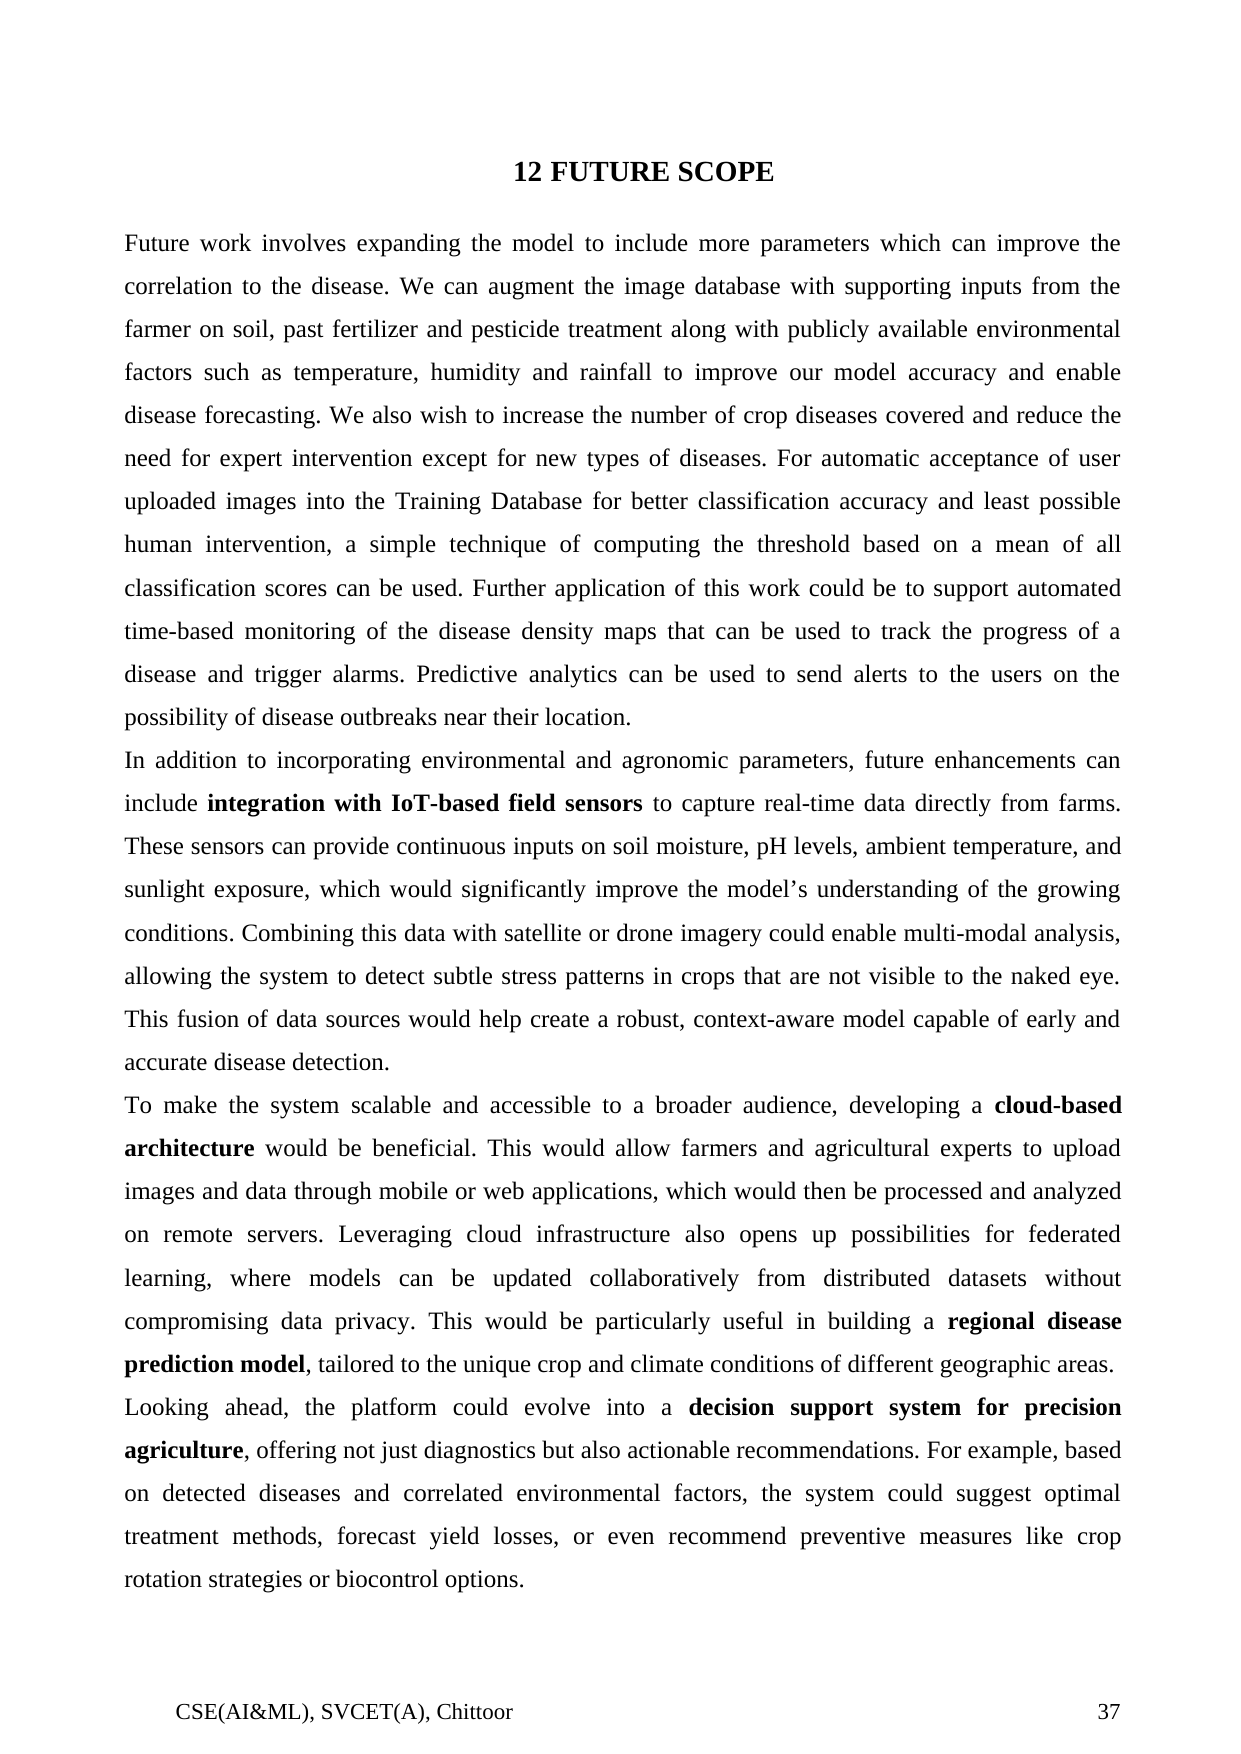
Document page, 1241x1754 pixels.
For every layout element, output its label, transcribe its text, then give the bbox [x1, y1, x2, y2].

text In addition to incorporating environmental and agronomic parameters, future enhancements can include integration with IoT-based field sensors to capture real-time data directly from farms. These sensors can provide continuous inputs on soil moisture, pH levels, ambient temperature, and sunlight exposure, which would significantly improve the model’s understanding of the growing conditions. Combining this data with satellite or drone imagery could enable multi-modal analysis, allowing the system to detect subtle stress patterns in crops that are not visible to the naked eye. This fusion of data sources would help create a robust, context-aware model capable of early and accurate disease detection. [124, 745, 1122, 1076]
text Looking ahead, the platform could evolve into a decision support system for precision agriculture, offering not just diagnostics but also actionable recommendations. For example, based on detected diseases and correlated environmental factors, the system could suggest optimal treatment methods, forecast yield losses, or even recommend preventive measures like crop rotation strategies or biocontrol options. [124, 1392, 1122, 1593]
text Future work involves expanding the model to include more parameters which can improve the correlation to the disease. We can augment the image database with supporting inputs from the farmer on soil, past fertilizer and pesticide treatment along with publicly available environmental factors such as temperature, humidity and rainfall to improve our model accuracy and enable disease forecasting. We also wish to increase the number of crop diseases covered and reduce the need for expert intervention except for new types of diseases. For automatic acceptance of user uploaded images into the Training Database for better classification accuracy and least possible human intervention, a simple technique of computing the threshold based on a mean of all classification scores can be used. Further application of this work could be to support automated time-based monitoring of the disease density maps that can be used to track the progress of a disease and trigger alarms. Predictive analytics can be used to send alerts to the users on the possibility of disease outbreaks near their location. [124, 228, 1122, 731]
text To make the system scalable and accessible to a broader audience, developing a cloud-based architecture would be beneficial. This would allow farmers and agricultural experts to upload images and data through mobile or web applications, which would then be processed and analyzed on remote servers. Leveraging cloud infrastructure also opens up possibilities for federated learning, where models can be updated collaboratively from distributed datasets without compromising data privacy. This would be particularly useful in building a regional disease prediction model, tailored to the unique crop and climate conditions of different geographic areas. [124, 1090, 1122, 1378]
subtitle FUTURE SCOPE [166, 154, 1122, 188]
